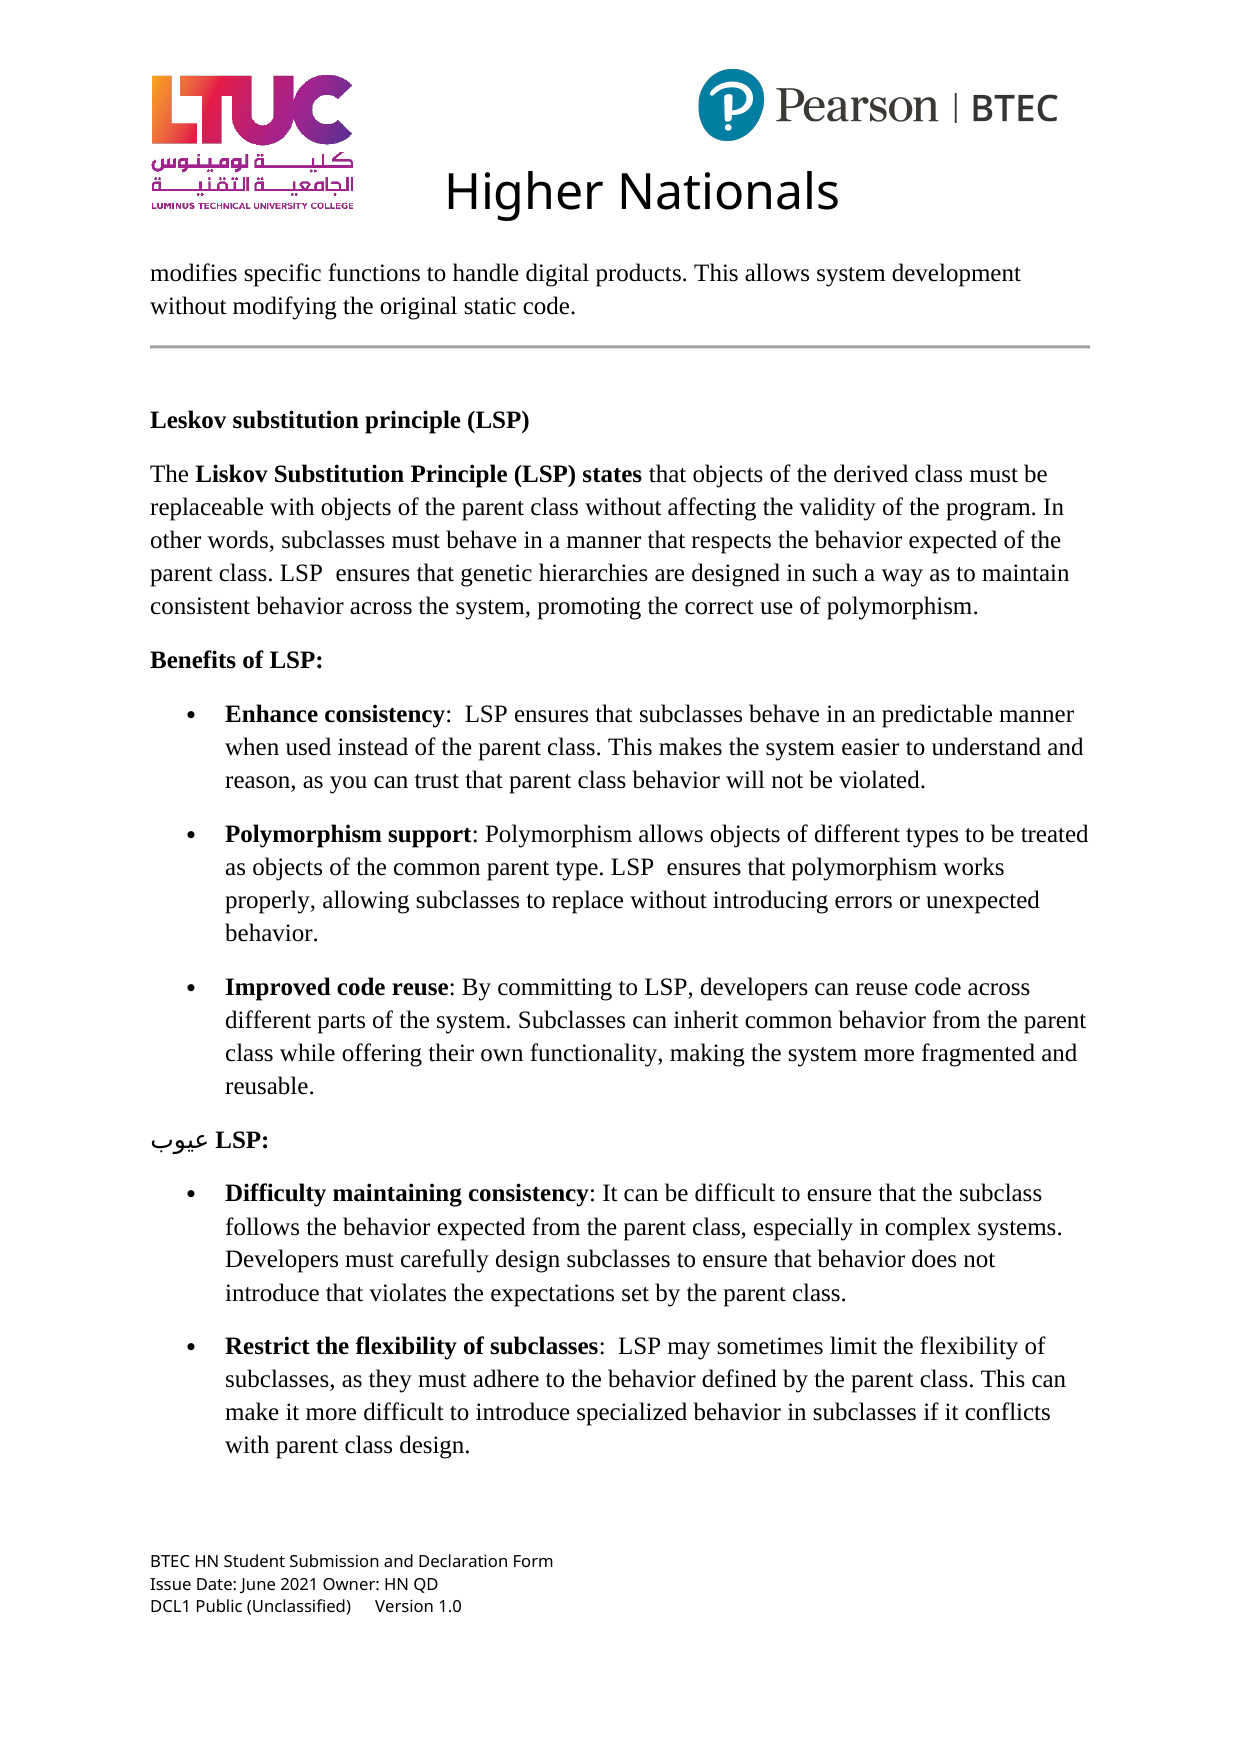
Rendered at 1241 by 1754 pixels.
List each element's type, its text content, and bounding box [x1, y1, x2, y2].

list Restrict the flexibility of subclasses: LSP may sometimes limit the flexibility of subclasses, as they must adhere to the behavior defined by the parent class. This can make it more difficult to introduce specialized behavior in subclasses if it conflicts with parent class design. [187, 1331, 1090, 1459]
text Leskov substitution principle (LSP) [150, 405, 1090, 434]
text The Liskov Substitution Principle (LSP) states that objects of the derived class must be replaceable with objects of the parent class without affecting the validity of the program. In other words, subclasses must behave in a manner that respects the behavior expected of the parent class. LSP ensures that genetic hierarchies are designed in such a way as to maintain consistent behavior across the system, promoting the correct use of polymorphism. [150, 459, 1090, 620]
list Enhance consistency: LSP ensures that subclasses behave in an predictable manner when used instead of the parent class. This makes the system easier to understand and reason, as you can trust that parent class behavior will not be violated. [187, 699, 1090, 794]
text Benefits of LSP: [150, 645, 1090, 674]
list Polymorphism support: Polymorphism allows objects of different types to be treated as objects of the common parent type. LSP ensures that polymorphism works properly, allowing subclasses to replace without introducing errors or unexpected behavior. [187, 819, 1090, 947]
list Difficulty maintaining consistency: It can be difficult to ensure that the subclass follows the behavior expected from the parent class, especially in complex systems. Developers must carefully design subclasses to ensure that behavior does not introduce that violates the expectations set by the parent class. [187, 1178, 1090, 1306]
picture [150, 73, 354, 210]
list Improved code reuse: By committing to LSP, developers can reuse code across different parts of the system. Subclasses can inherit common behavior from the parent class while offering their own functionality, making the system more fragmented and reusable. [187, 972, 1090, 1099]
text عيوب LSP: [150, 1125, 1090, 1153]
picture [690, 61, 1069, 146]
